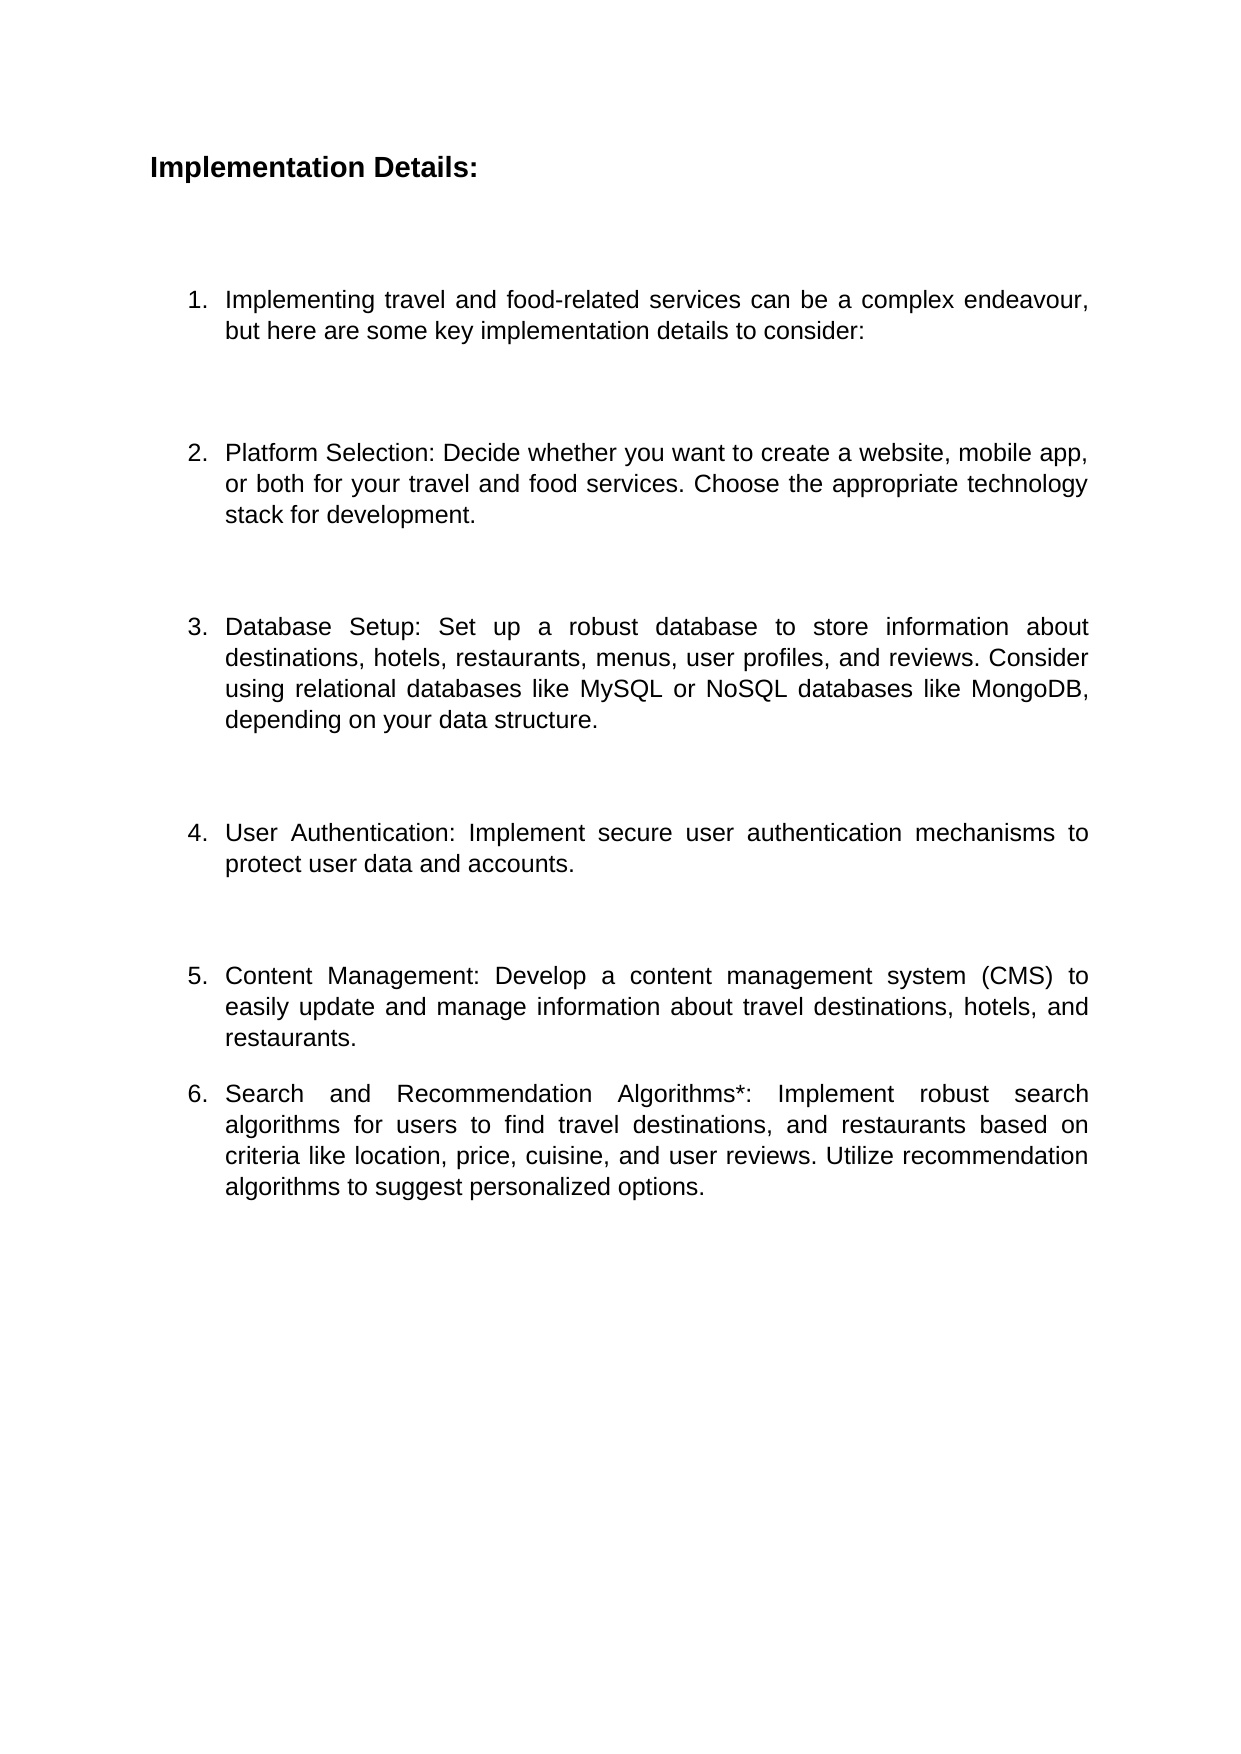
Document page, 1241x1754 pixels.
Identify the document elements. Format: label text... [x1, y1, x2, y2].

subtitle Platform Selection: Decide whether you want to create a website, mobile app, or both for your travel and food services. Choose the appropriate technology stack for development. [187, 438, 1090, 529]
subtitle Database Setup: Set up a robust database to store information about destinations, hotels, restaurants, menus, user profiles, and reviews. Consider using relational databases like MySQL or NoSQL databases like MongoDB, depending on your data structure. [187, 612, 1090, 734]
subtitle User Authentication: Implement secure user authentication mechanisms to protect user data and accounts. [187, 817, 1090, 877]
subtitle Implementation Details: [150, 150, 1090, 183]
subtitle Content Management: Develop a content management system (CMS) to easily update and manage information about travel destinations, hotels, and restaurants. [187, 961, 1090, 1051]
subtitle Implementing travel and food-related services can be a complex endeavour, but here are some key implementation details to consider: [187, 284, 1090, 344]
subtitle Search and Recommendation Algorithms*: Implement robust search algorithms for users to find travel destinations, and restaurants based on criteria like location, price, cuisine, and user reviews. Utilize recommendation algorithms to suggest personalized options. [187, 1079, 1090, 1201]
